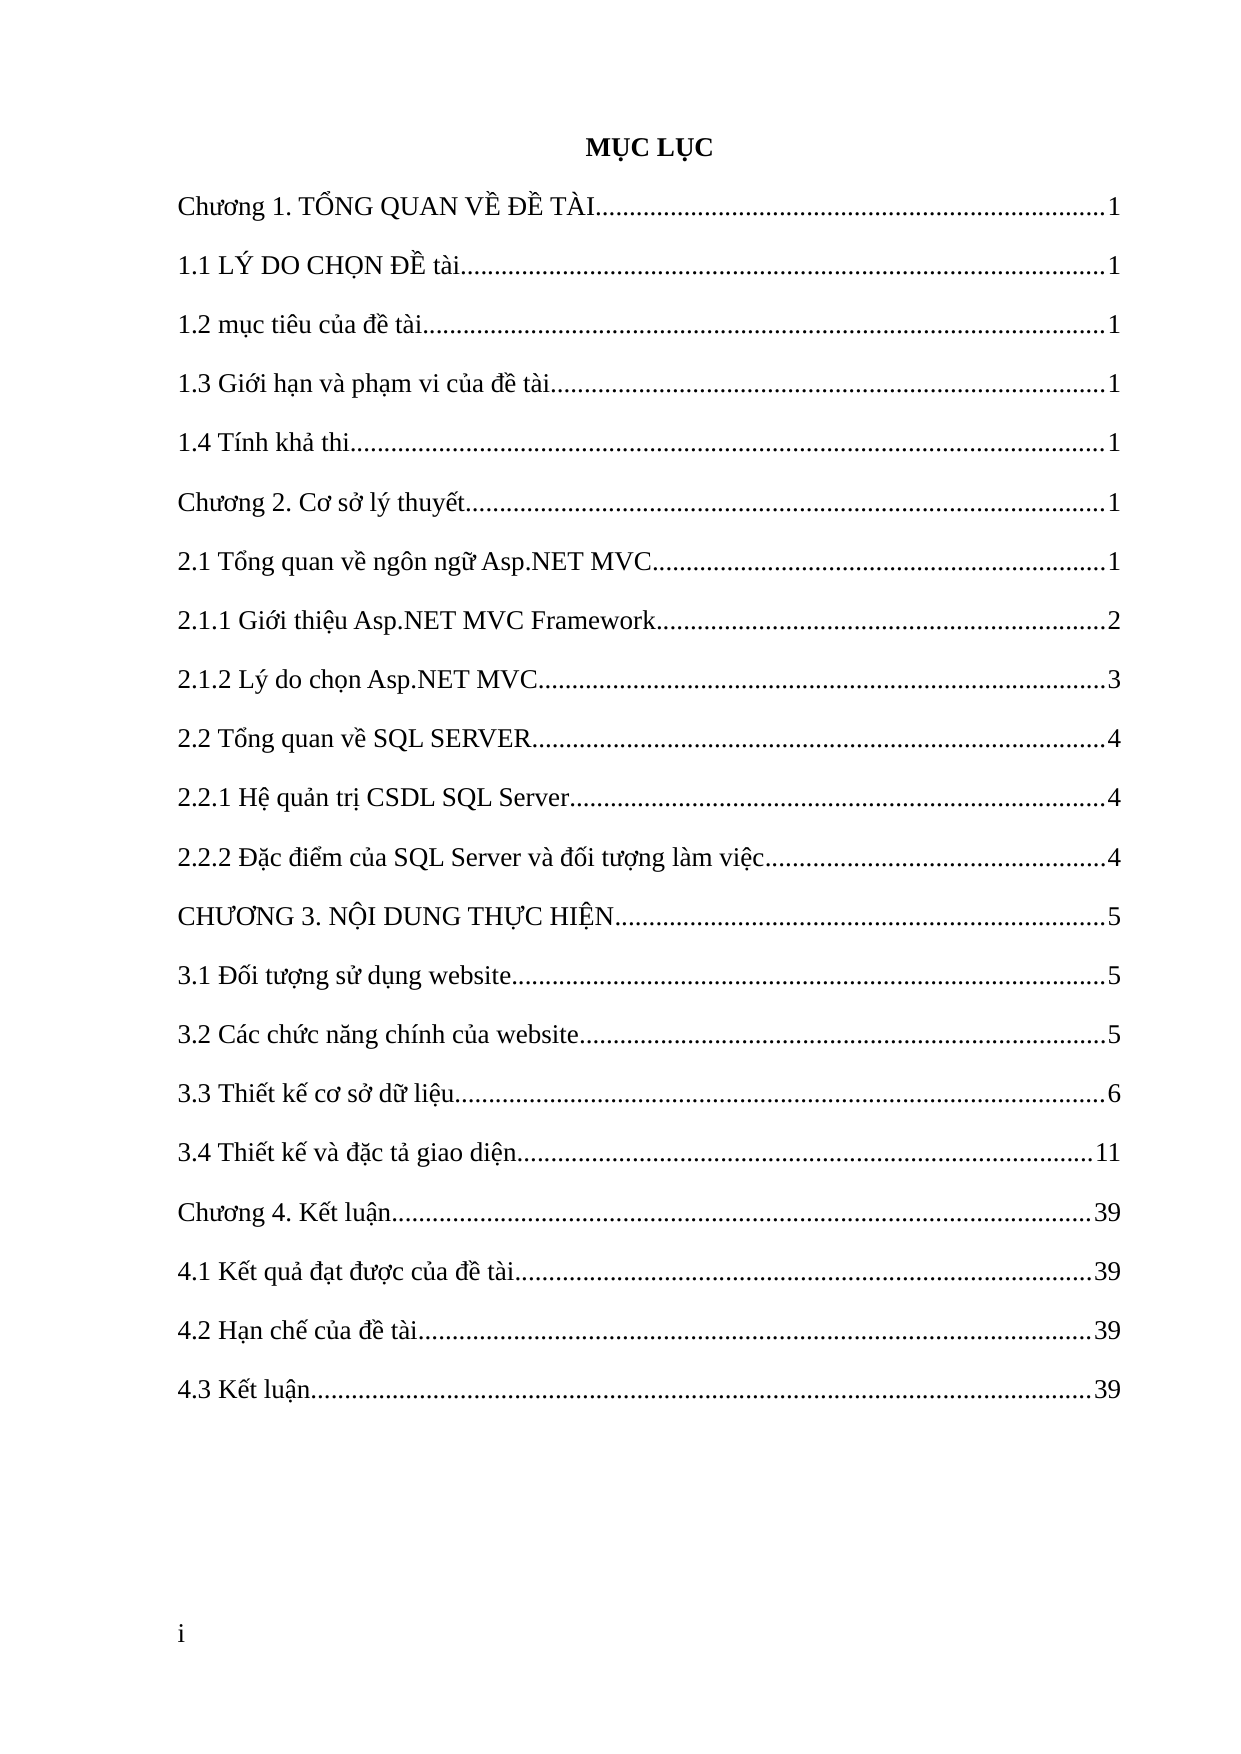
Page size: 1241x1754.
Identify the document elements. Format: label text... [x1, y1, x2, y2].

text 2.2.2 Đặc điểm của SQL Server và đối tượng làm việc 4 [177, 841, 1122, 872]
text 1.2 mục tiêu của đề tài 1 [177, 308, 1122, 339]
text 1.4 Tính khả thi 1 [177, 426, 1122, 458]
text 3.2 Các chức năng chính của website 5 [177, 1018, 1122, 1049]
text 2.1.1 Giới thiệu Asp.NET MVC Framework 2 [177, 604, 1122, 635]
text Chương 4. Kết luận 39 [177, 1196, 1122, 1227]
text 4.1 Kết quả đạt được của đề tài 39 [177, 1255, 1122, 1286]
text 3.1 Đối tượng sử dụng website 5 [177, 959, 1122, 990]
text MỤC LỤC [177, 131, 1122, 162]
text 4.3 Kết luận 39 [177, 1373, 1122, 1404]
text 3.4 Thiết kế và đặc tả giao diện 11 [177, 1136, 1122, 1168]
text 1.1 LÝ DO CHỌN ĐỀ tài 1 [177, 249, 1122, 280]
text 2.2 Tổng quan về SQL SERVER 4 [177, 722, 1122, 753]
text Chương 1. TỔNG QUAN VỀ ĐỀ TÀI 1 [177, 190, 1122, 221]
text 4.2 Hạn chế của đề tài 39 [177, 1314, 1122, 1345]
text 2.1.2 Lý do chọn Asp.NET MVC 3 [177, 663, 1122, 694]
text 2.1 Tổng quan về ngôn ngữ Asp.NET MVC 1 [177, 545, 1122, 576]
text CHƯƠNG 3. NỘI DUNG THỰC HIỆN 5 [177, 900, 1122, 931]
text 3.3 Thiết kế cơ sở dữ liệu 6 [177, 1077, 1122, 1108]
text 2.2.1 Hệ quản trị CSDL SQL Server 4 [177, 781, 1122, 813]
text Chương 2. Cơ sở lý thuyết 1 [177, 486, 1122, 517]
text 1.3 Giới hạn và phạm vi của đề tài 1 [177, 367, 1122, 398]
